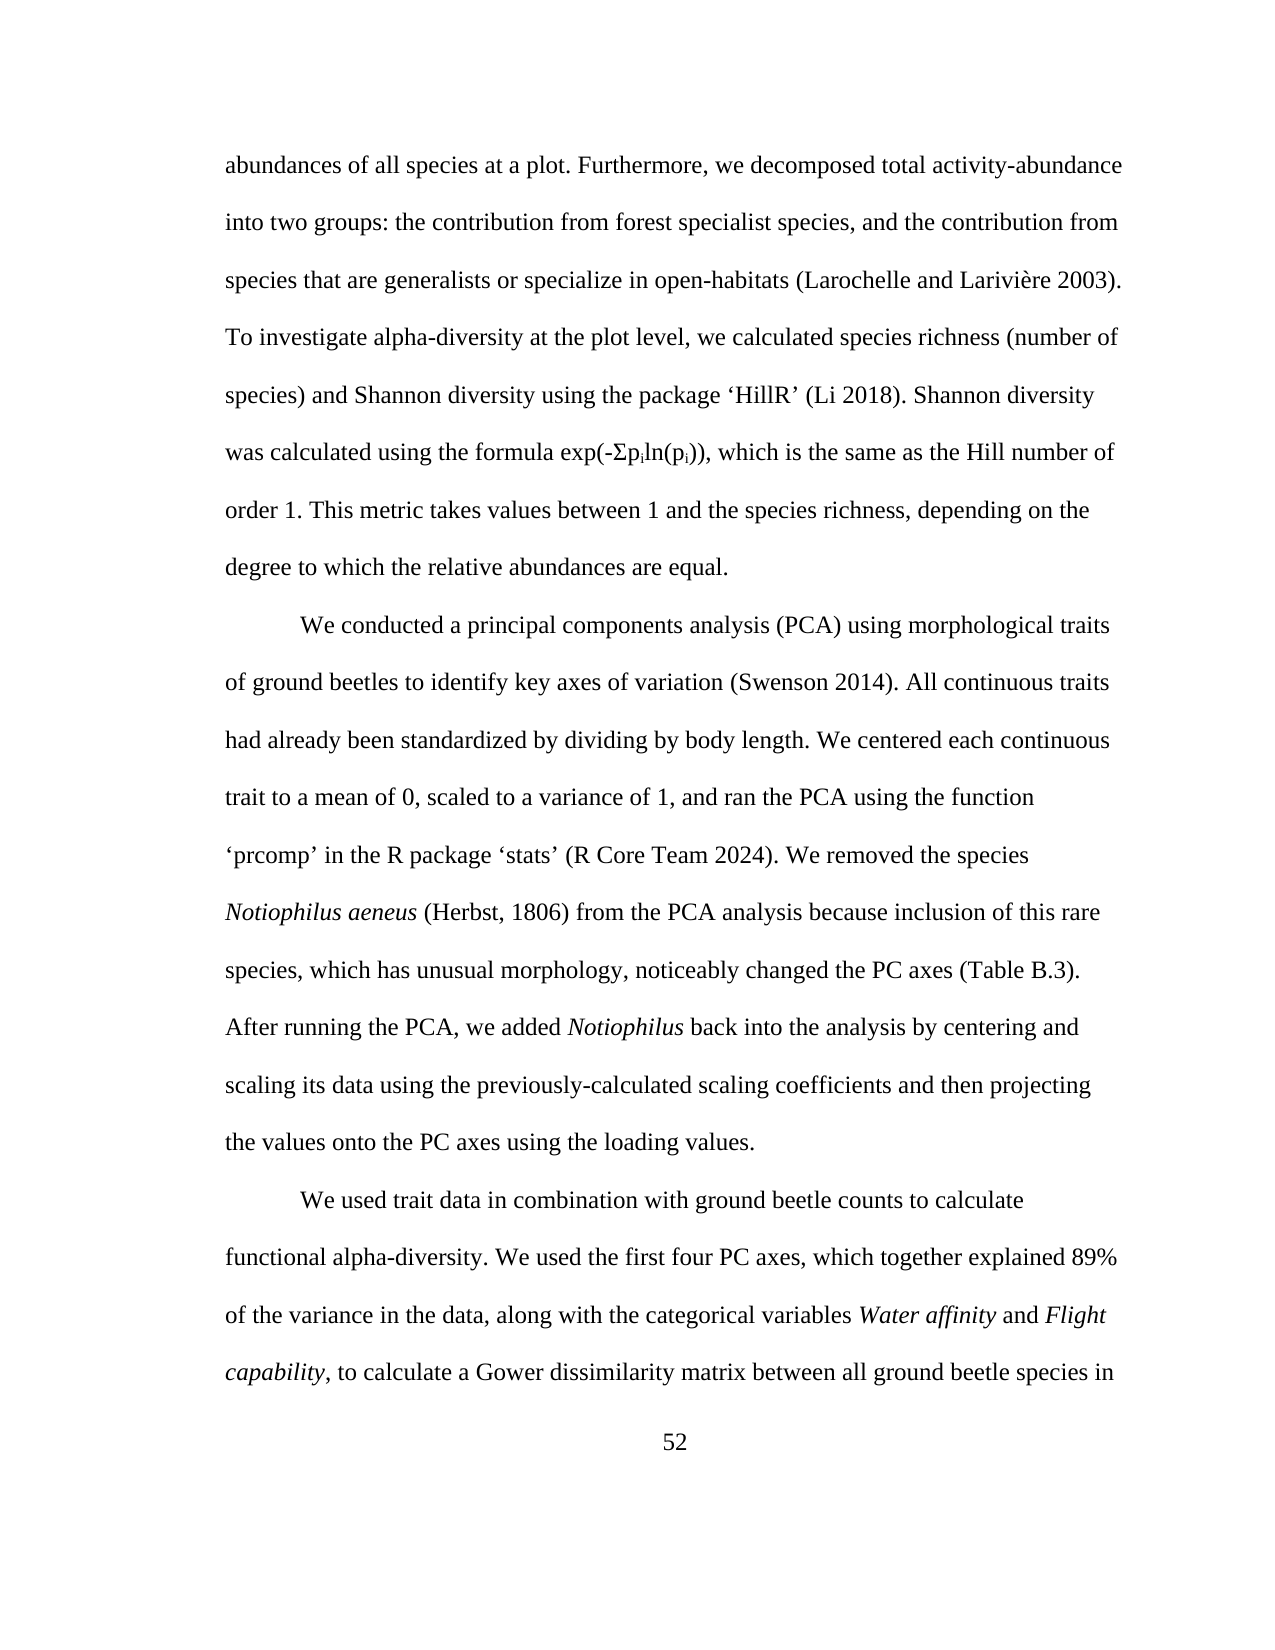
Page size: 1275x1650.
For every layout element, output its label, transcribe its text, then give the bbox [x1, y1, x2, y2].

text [225, 150, 1125, 581]
text We conducted a principal components analysis (PCA) using morphological traits of ground beetles to identify key axes of variation (Swenson 2014). All continuous traits had already been standardized by dividing by body length. We centered each continuous trait to a mean of 0, scaled to a variance of 1, and ran the PCA using the function ‘prcomp’ in the R package ‘stats’ (R Core Team 2024). We removed the species Notiophilus aeneus (Herbst, 1806) from the PCA analysis because inclusion of this rare species, which has unusual morphology, noticeably changed the PC axes (Table B.3). After running the PCA, we added Notiophilus back into the analysis by centering and scaling its data using the previously-calculated scaling coefficients and then projecting the values onto the PC axes using the loading values. [225, 610, 1125, 1156]
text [225, 1185, 1125, 1386]
